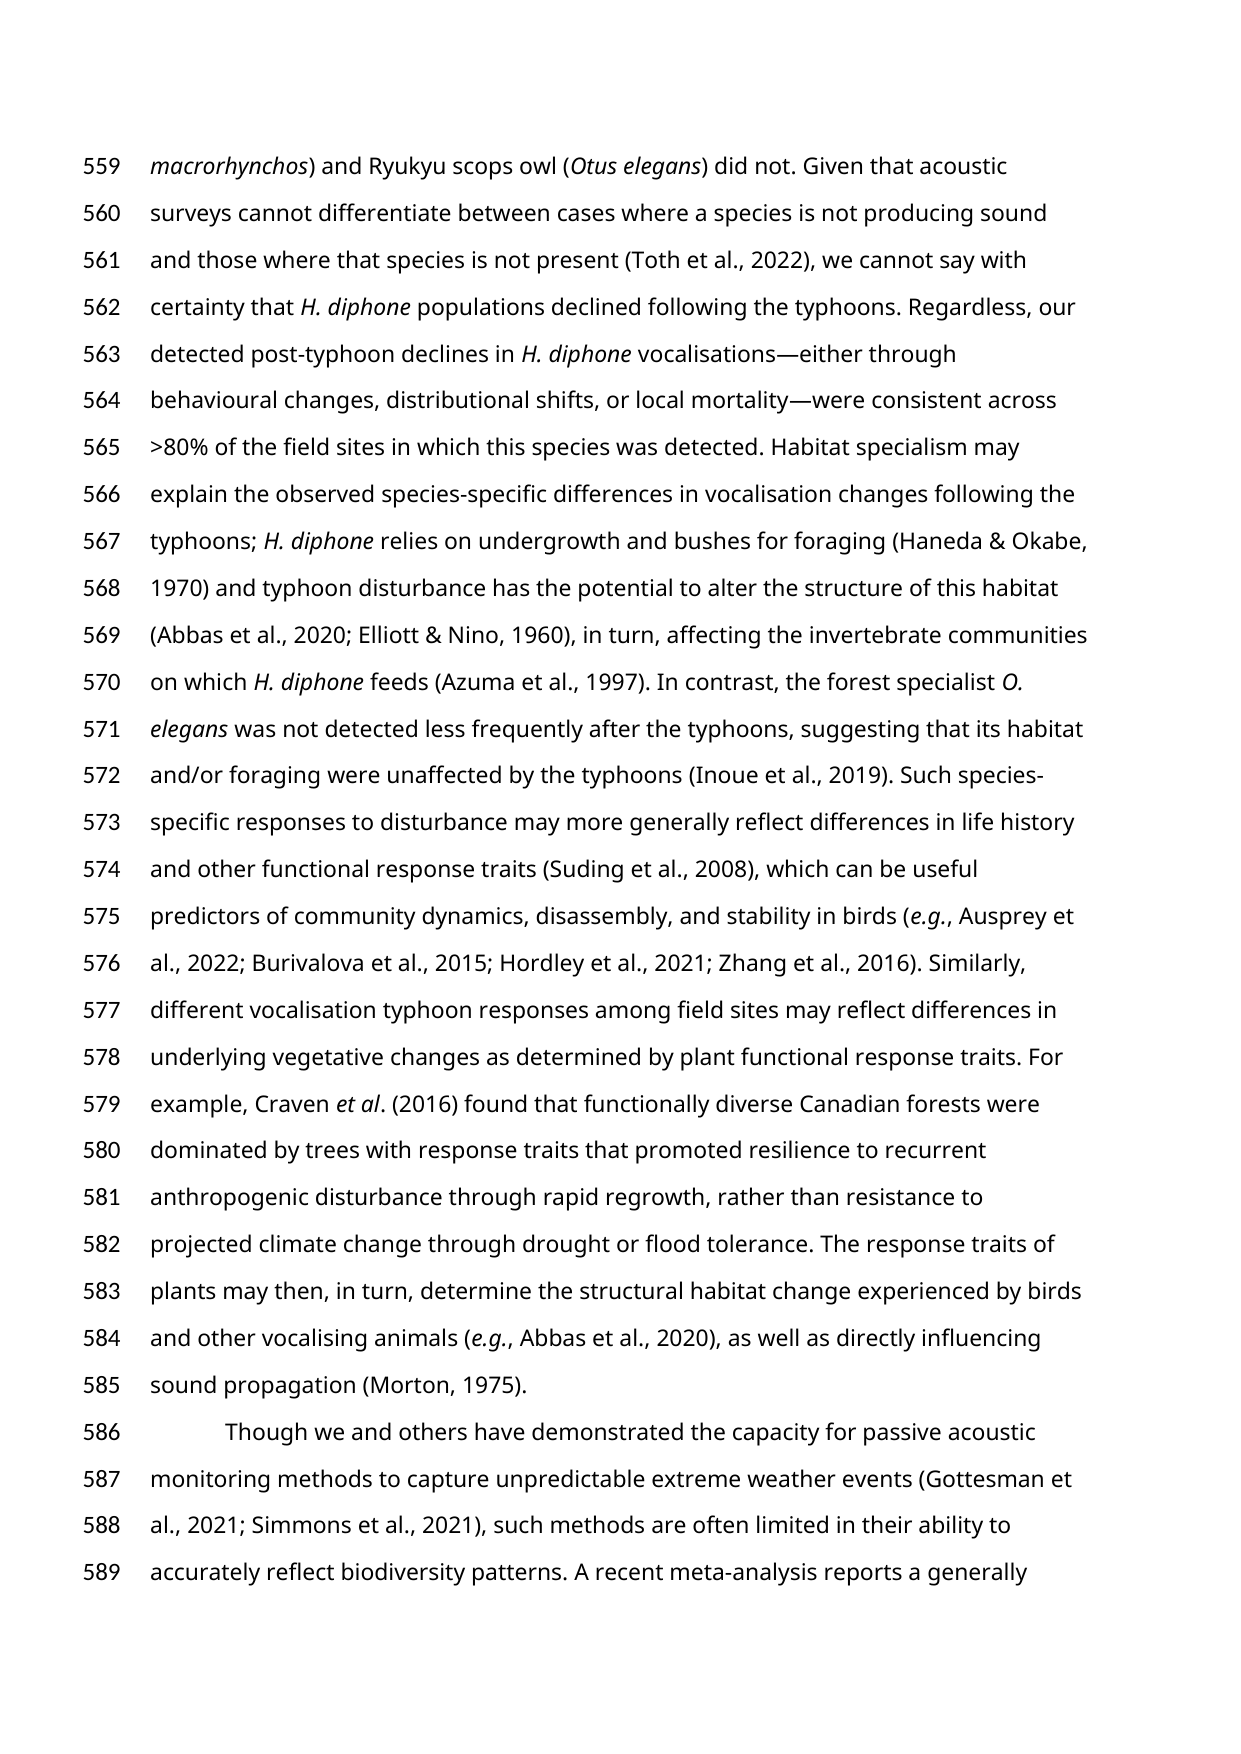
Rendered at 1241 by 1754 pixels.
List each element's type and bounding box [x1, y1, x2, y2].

text [150, 150, 1090, 1400]
text [150, 1416, 1090, 1587]
